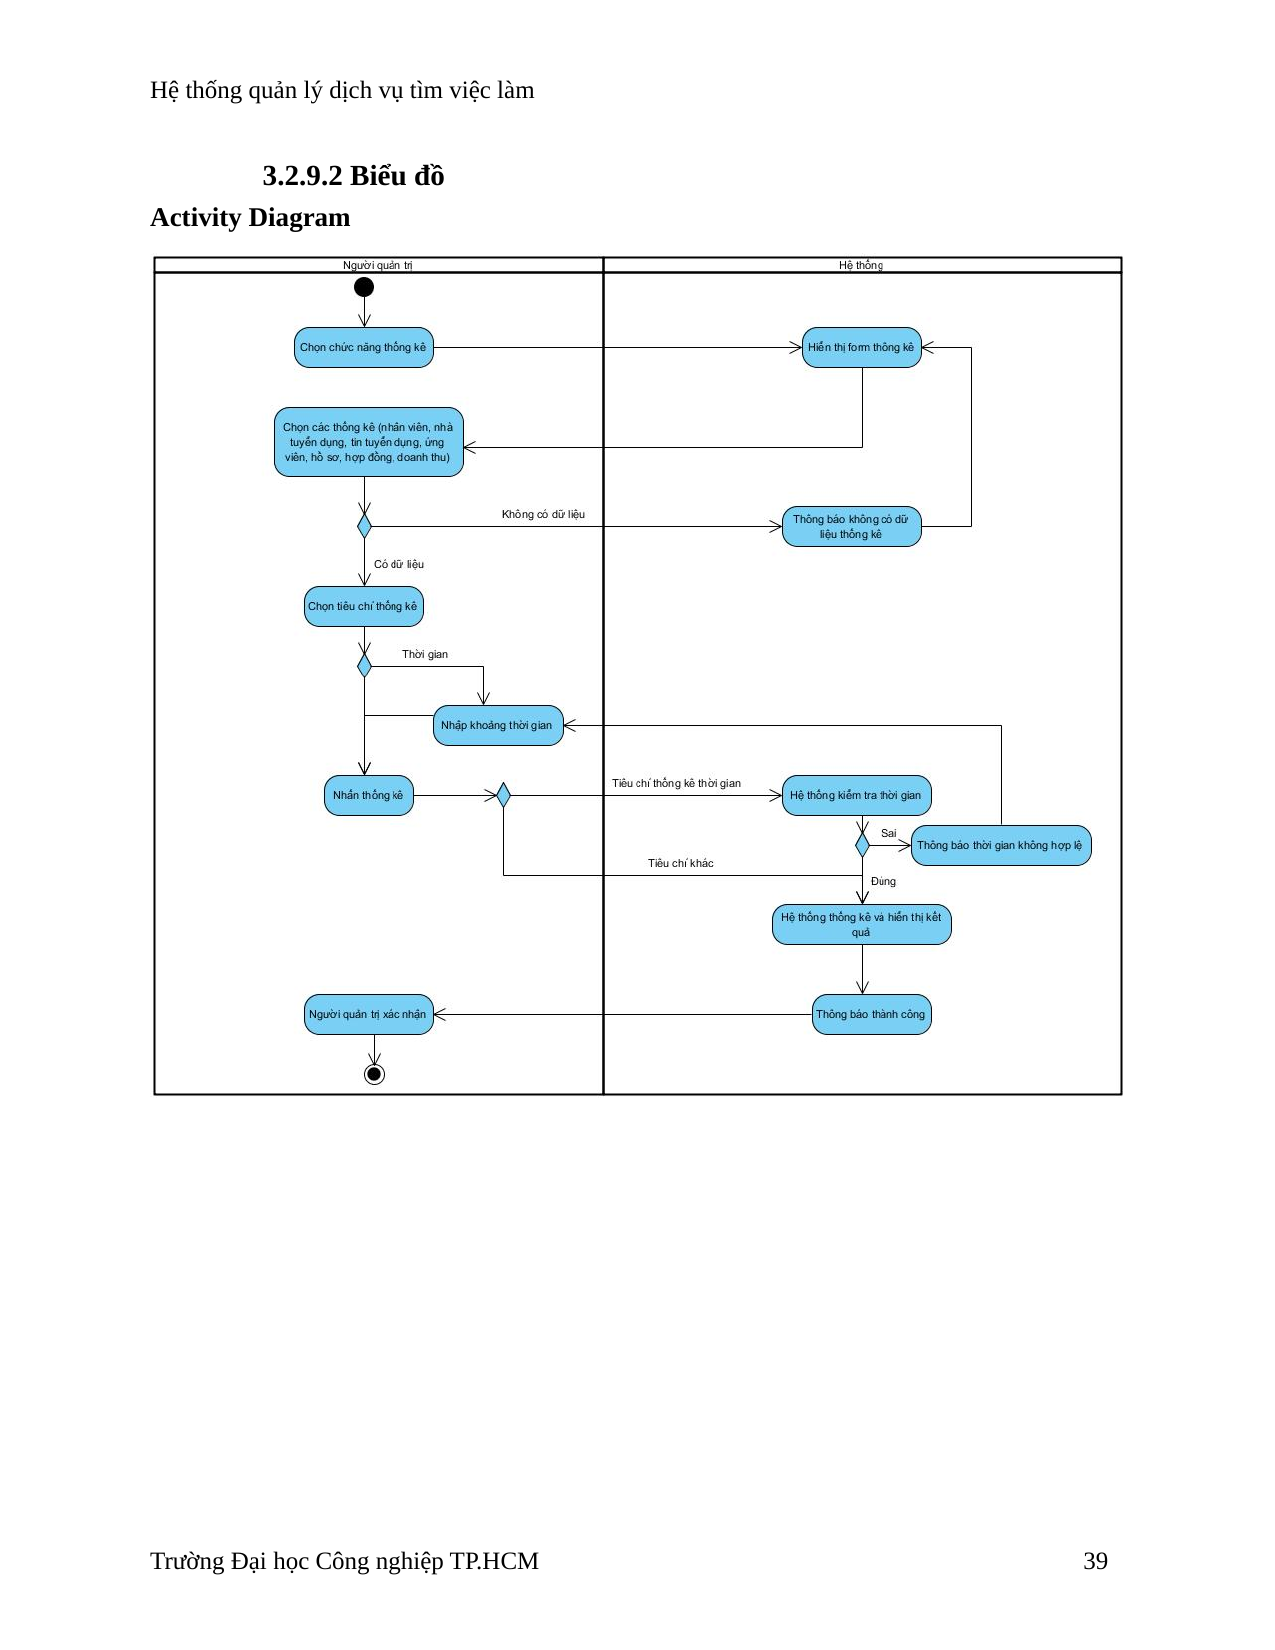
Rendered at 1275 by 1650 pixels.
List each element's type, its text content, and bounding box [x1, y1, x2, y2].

text Activity Diagram [150, 201, 1125, 232]
subtitle Biểu đồ [262, 158, 1125, 192]
picture [150, 253, 1125, 1099]
